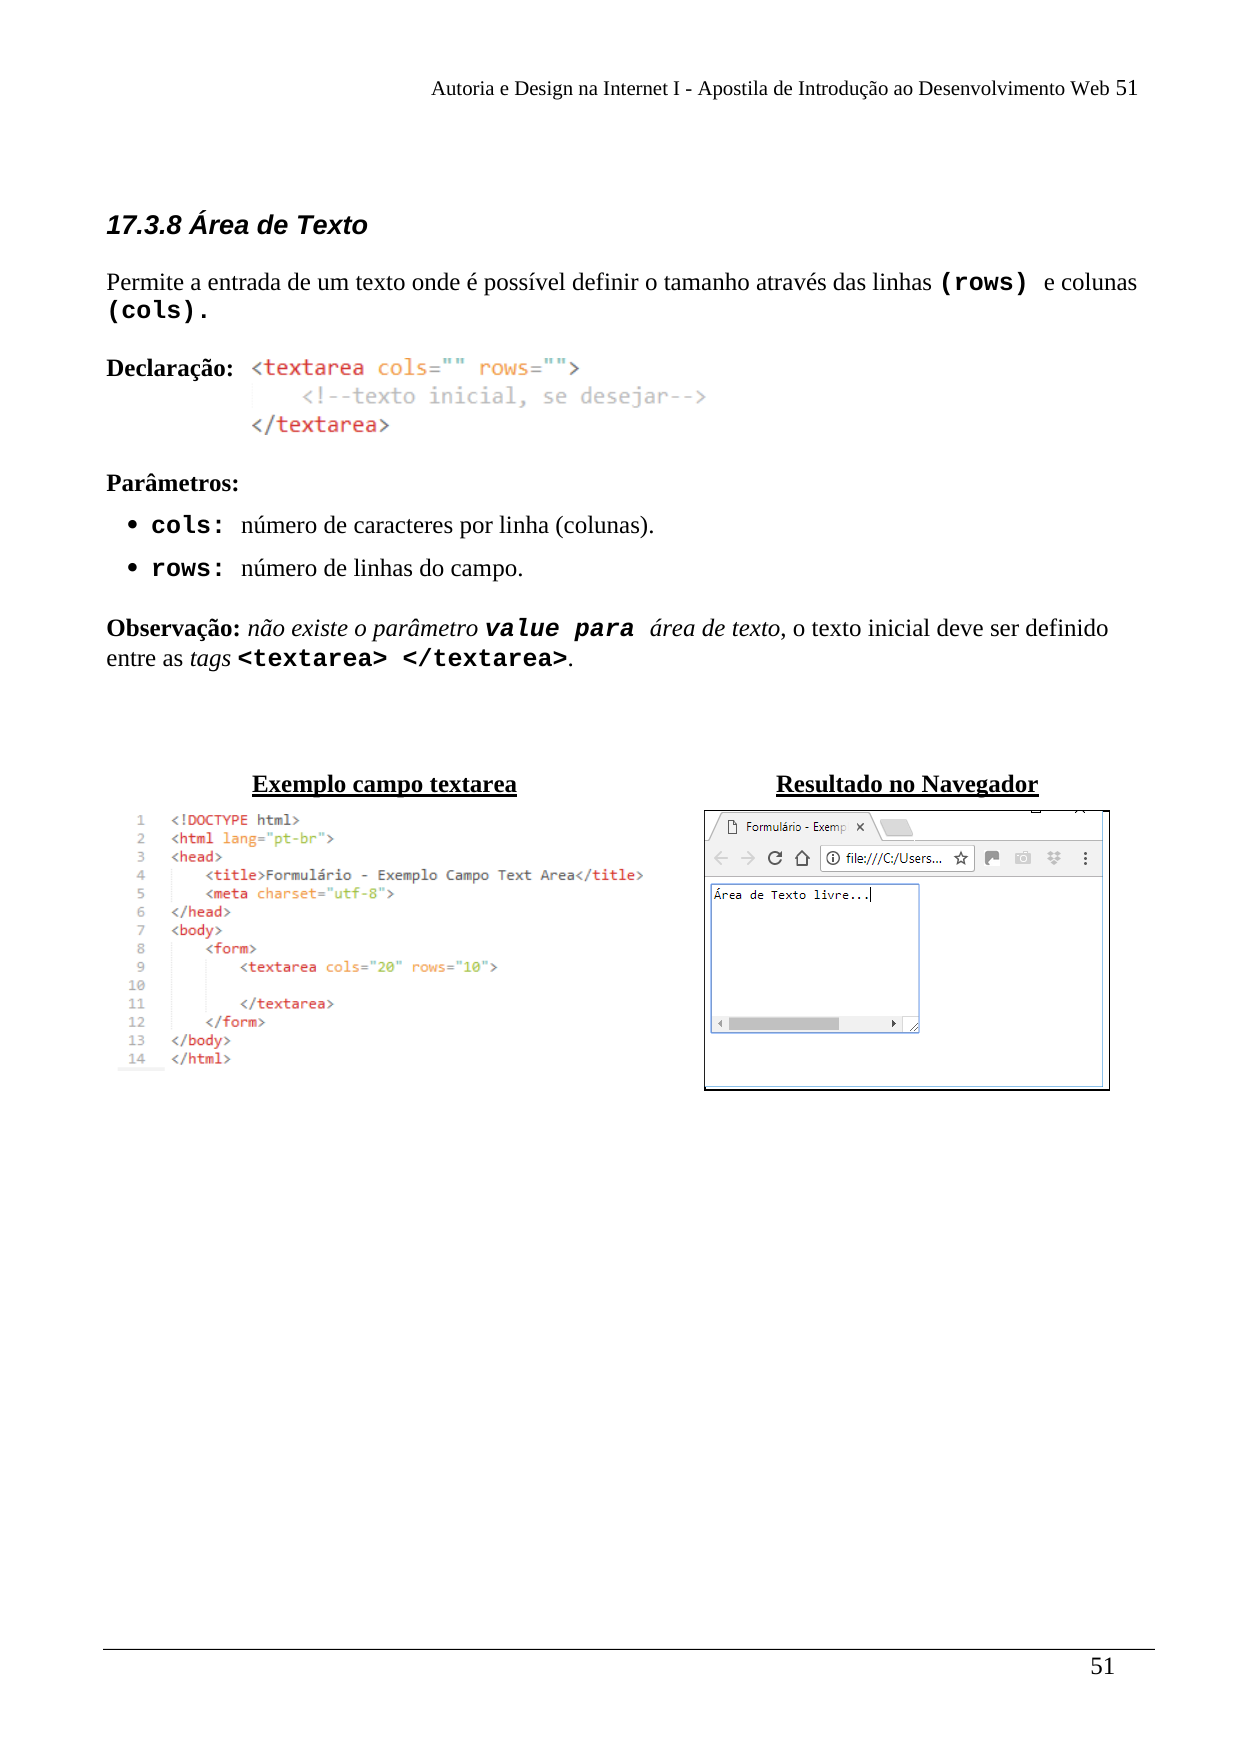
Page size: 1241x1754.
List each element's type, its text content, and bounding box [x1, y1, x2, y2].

text Permite a entrada de um texto onde é possível definir o tamanho através das linhas (rows) e colunas [106, 265, 1201, 296]
table_header Resultado no Navegador [705, 771, 1109, 810]
subtitle Área de Texto [106, 209, 1201, 240]
picture [117, 814, 643, 1071]
text Observação: não existe o parâmetro value para área de texto, o texto inicial deve ser definido entre as tags <textarea> </textarea>. [106, 613, 1152, 674]
table_cell [97, 810, 704, 1089]
list cols: número de caracteres por linha (colunas). [128, 510, 1201, 541]
list rows: número de linhas do campo. [128, 553, 1201, 584]
picture [251, 358, 707, 435]
picture [704, 811, 1103, 1087]
table_header Exemplo campo textarea [97, 771, 705, 810]
subtitle Declaração: [106, 353, 1201, 382]
table_cell [706, 812, 1109, 1089]
subtitle (cols). [106, 296, 1201, 324]
subtitle Parâmetros: [106, 468, 1201, 497]
